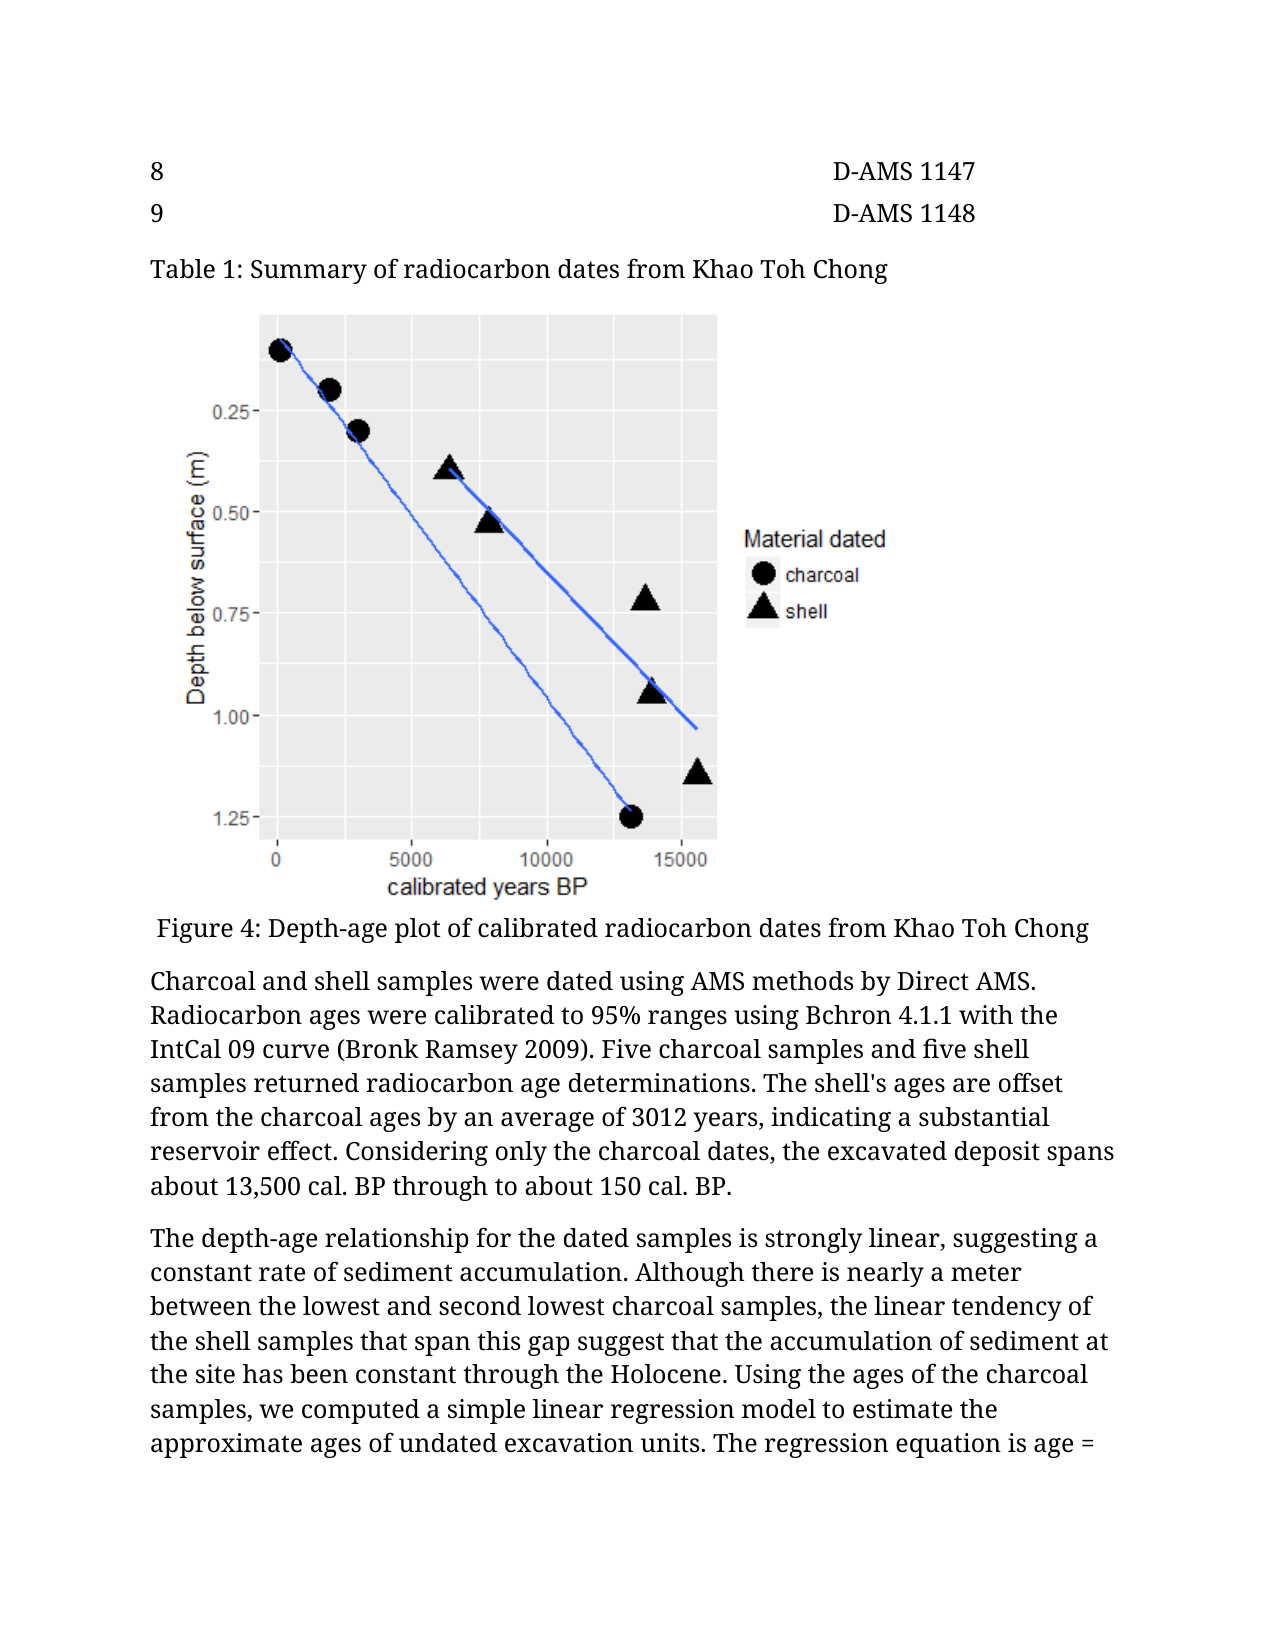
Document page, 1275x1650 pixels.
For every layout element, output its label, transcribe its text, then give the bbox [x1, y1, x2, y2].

text Charcoal and shell samples were dated using AMS methods by Direct AMS. Radiocarbon ages were calibrated to 95% ranges using Bchron 4.1.1 with the IntCal 09 curve (Bronk Ramsey 2009). Five charcoal samples and five shell samples returned radiocarbon age determinations. The shell's ages are offset from the charcoal ages by an average of 3012 years, indicating a substantial reservoir effect. Considering only the charcoal dates, the excavated deposit spans about 13,500 cal. BP through to about 150 cal. BP. [150, 964, 1125, 1202]
table_cell D-AMS 1147 [821, 150, 1275, 192]
table_cell 9 [139, 192, 821, 233]
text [150, 1221, 1125, 1459]
text Table 1: Summary of radiocarbon dates from Khao Toh Chong [150, 252, 1125, 286]
picture [168, 304, 925, 911]
table_cell D-AMS 1148 [821, 192, 1275, 233]
table_cell 8 [139, 150, 821, 192]
